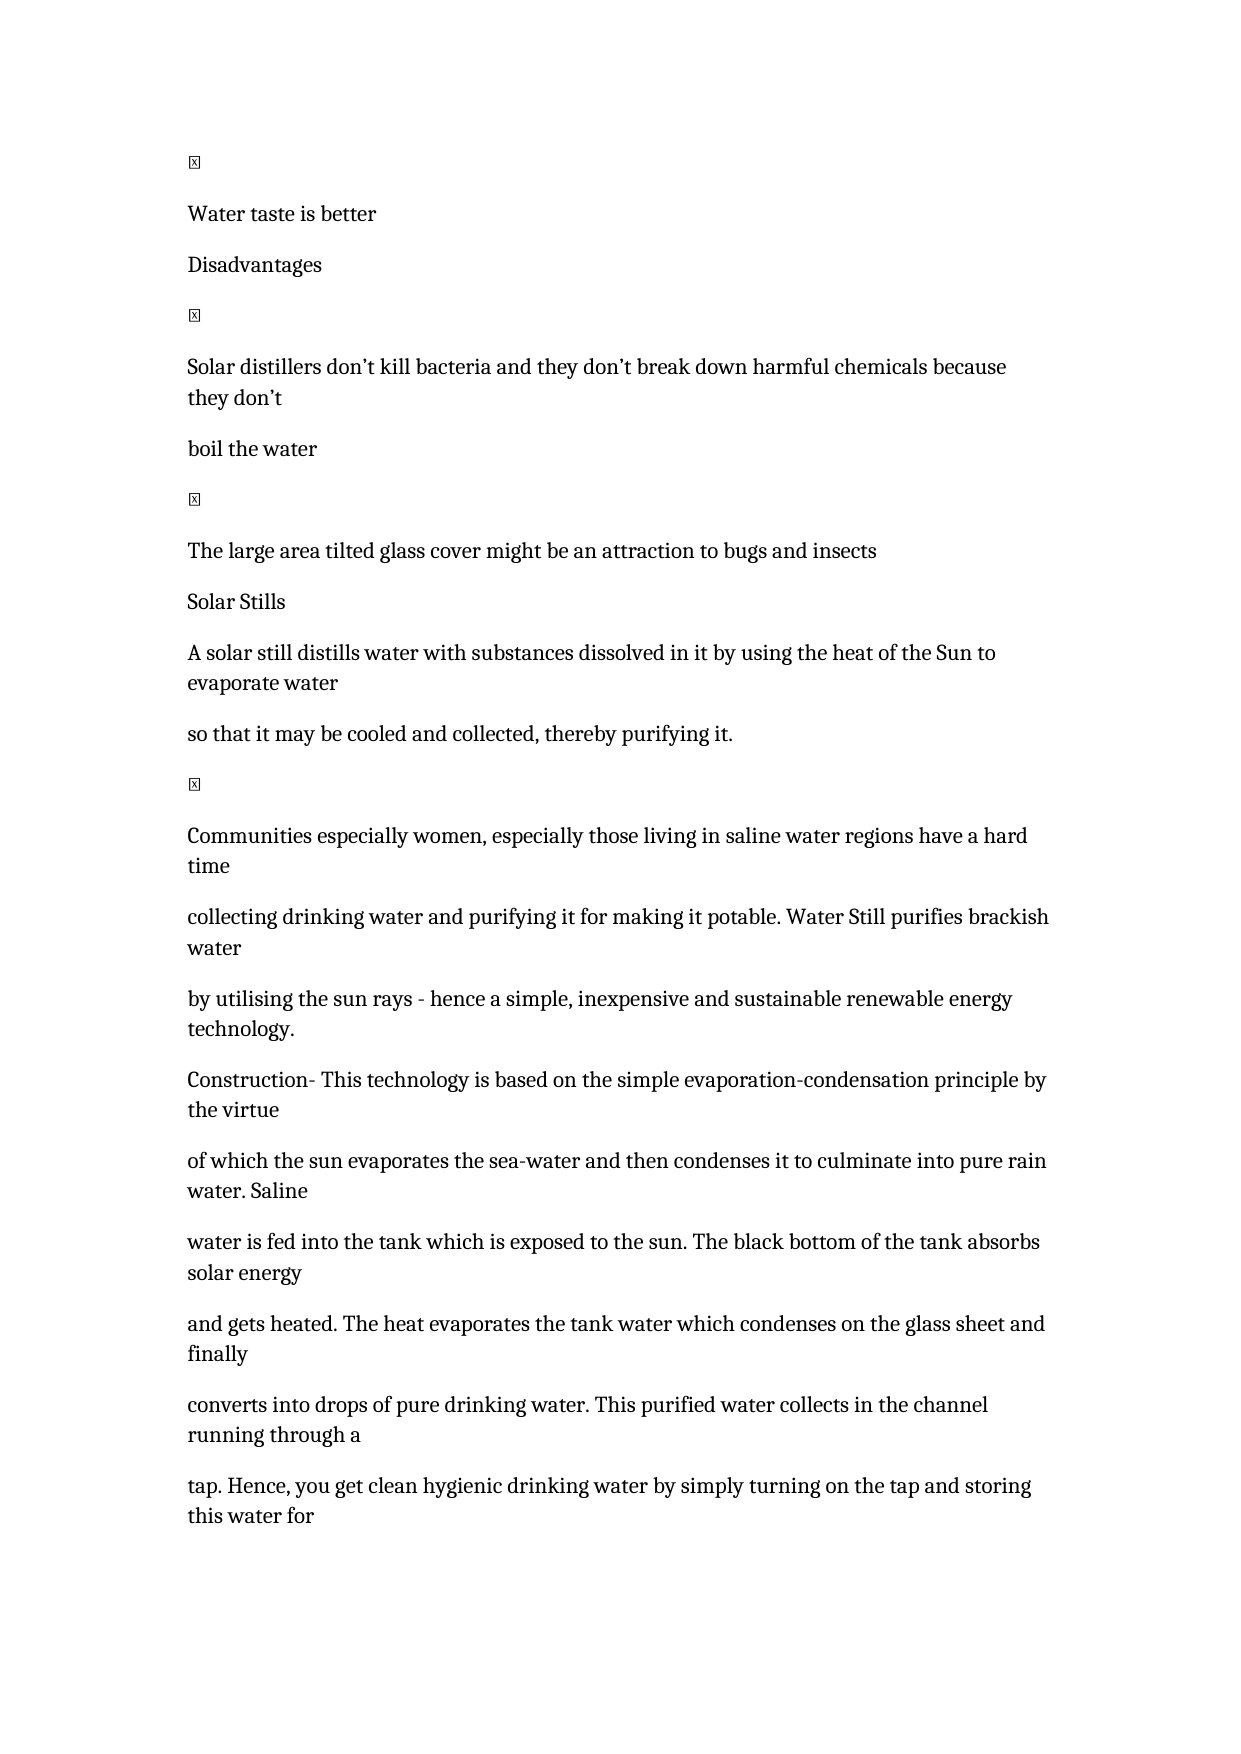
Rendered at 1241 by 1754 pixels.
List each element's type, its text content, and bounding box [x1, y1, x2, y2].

text Solar Stills [187, 588, 1053, 615]
text The large area tilted glass cover might be an attraction to bugs and insects [187, 537, 1053, 564]
text boil the water [187, 435, 1053, 462]
text by utilising the sun rays - hence a simple, inexpensive and sustainable renewable energy technology. [187, 985, 1053, 1042]
text tap. Hence, you get clean hygienic drinking water by simply turning on the tap and storing this water for [187, 1473, 1053, 1529]
text Communities especially women, especially those living in saline water regions have a hard time [187, 823, 1053, 879]
text Construction- This technology is based on the simple evaporation-condensation principle by the virtue [187, 1067, 1053, 1123]
text Solar distillers don’t kill bacteria and they don’t break down harmful chemicals because they don’t [187, 354, 1053, 411]
text  [187, 486, 1053, 513]
text  [187, 150, 1053, 176]
text Disadvantages [187, 252, 1053, 278]
text collecting drinking water and purifying it for making it potable. Water Still purifies brackish water [187, 904, 1053, 961]
text converts into drops of pure drinking water. This purified water collects in the channel running through a [187, 1392, 1053, 1448]
text Water taste is better [187, 201, 1053, 227]
text  [187, 772, 1053, 798]
text of which the sun evaporates the sea-water and then condenses it to culminate into pure rain water. Saline [187, 1148, 1053, 1204]
text  [187, 303, 1053, 329]
text and gets heated. The heat evaporates the tank water which condenses on the glass sheet and finally [187, 1310, 1053, 1367]
text water is fed into the tank which is exposed to the sun. The black bottom of the tank absorbs solar energy [187, 1229, 1053, 1286]
text A solar still distills water with substances dissolved in it by using the heat of the Sun to evaporate water [187, 639, 1053, 696]
text so that it may be cooled and collected, thereby purifying it. [187, 721, 1053, 747]
